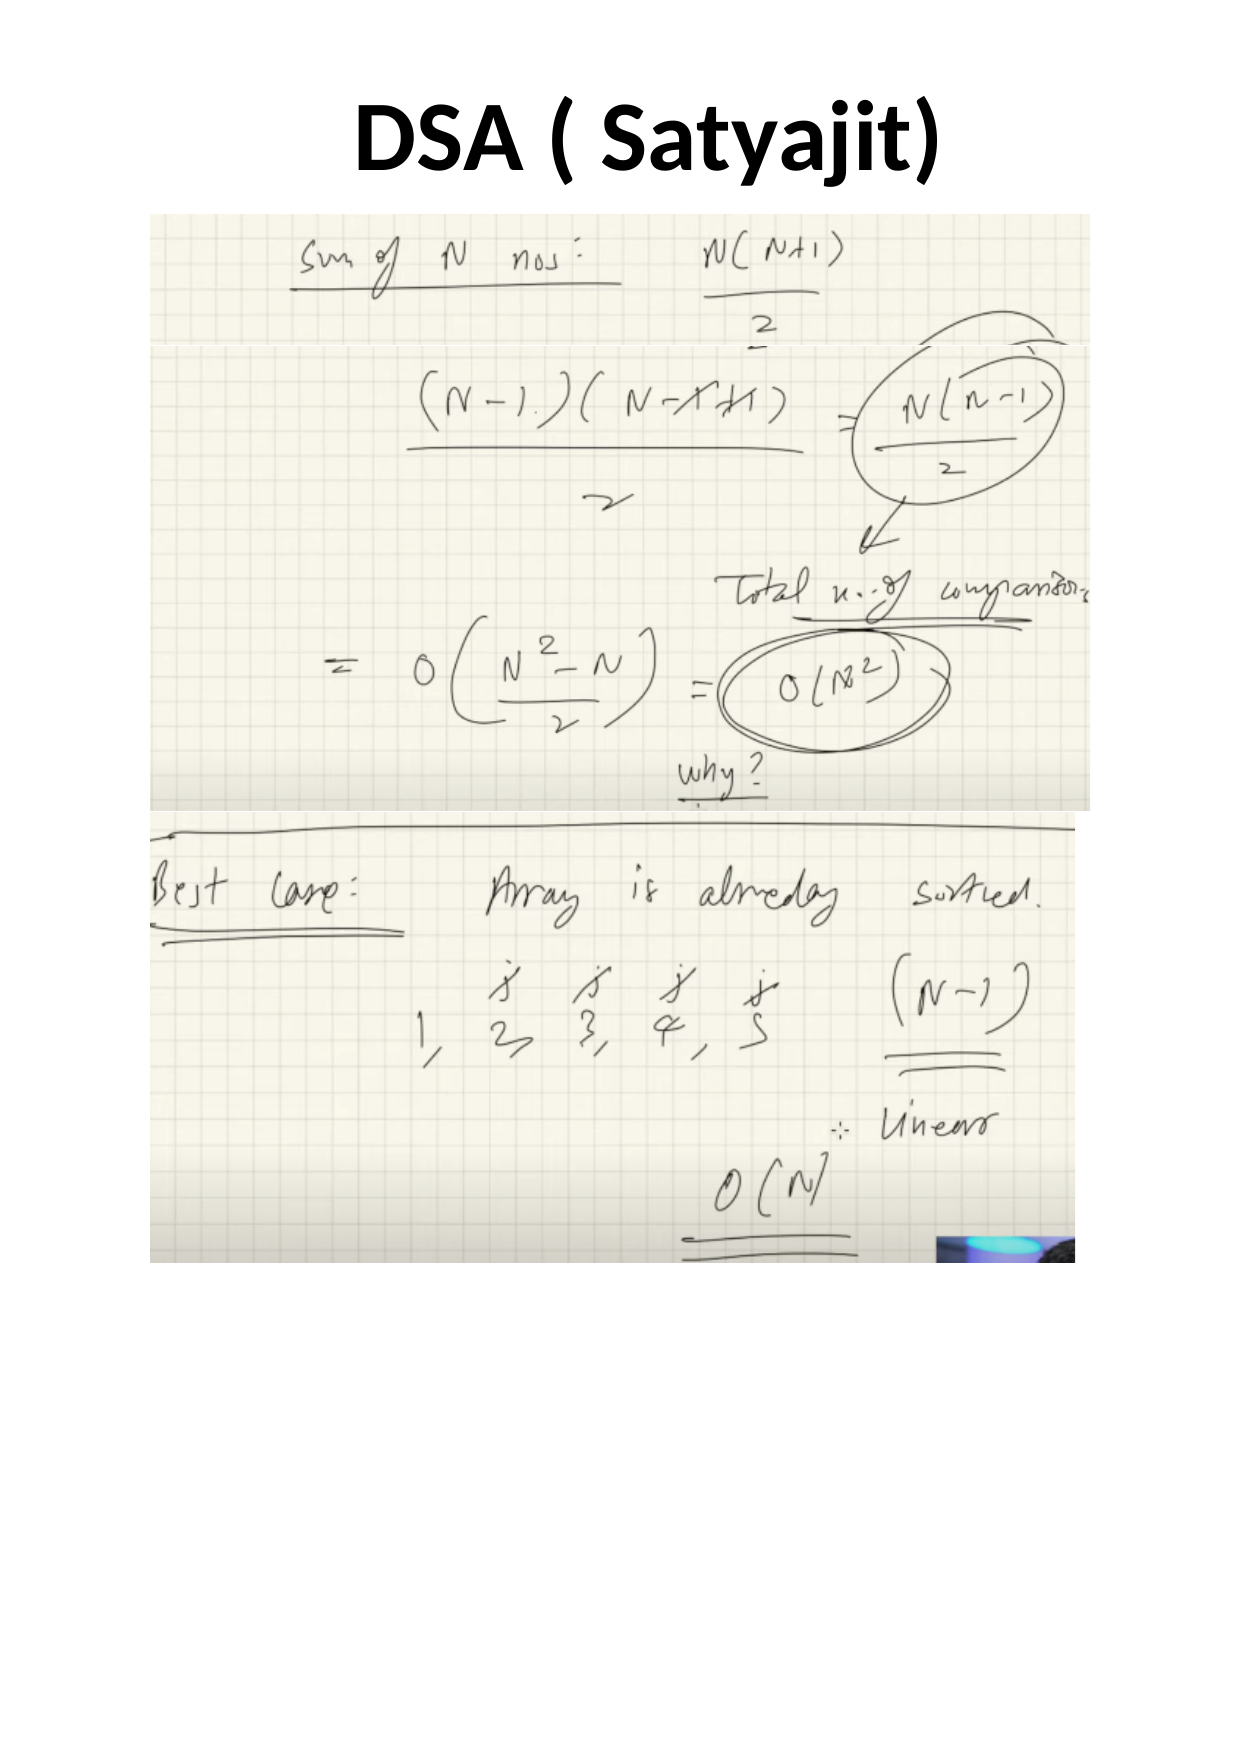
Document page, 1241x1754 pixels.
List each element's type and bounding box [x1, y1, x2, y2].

picture [150, 346, 1091, 811]
picture [150, 214, 1091, 345]
picture [150, 812, 1075, 1263]
